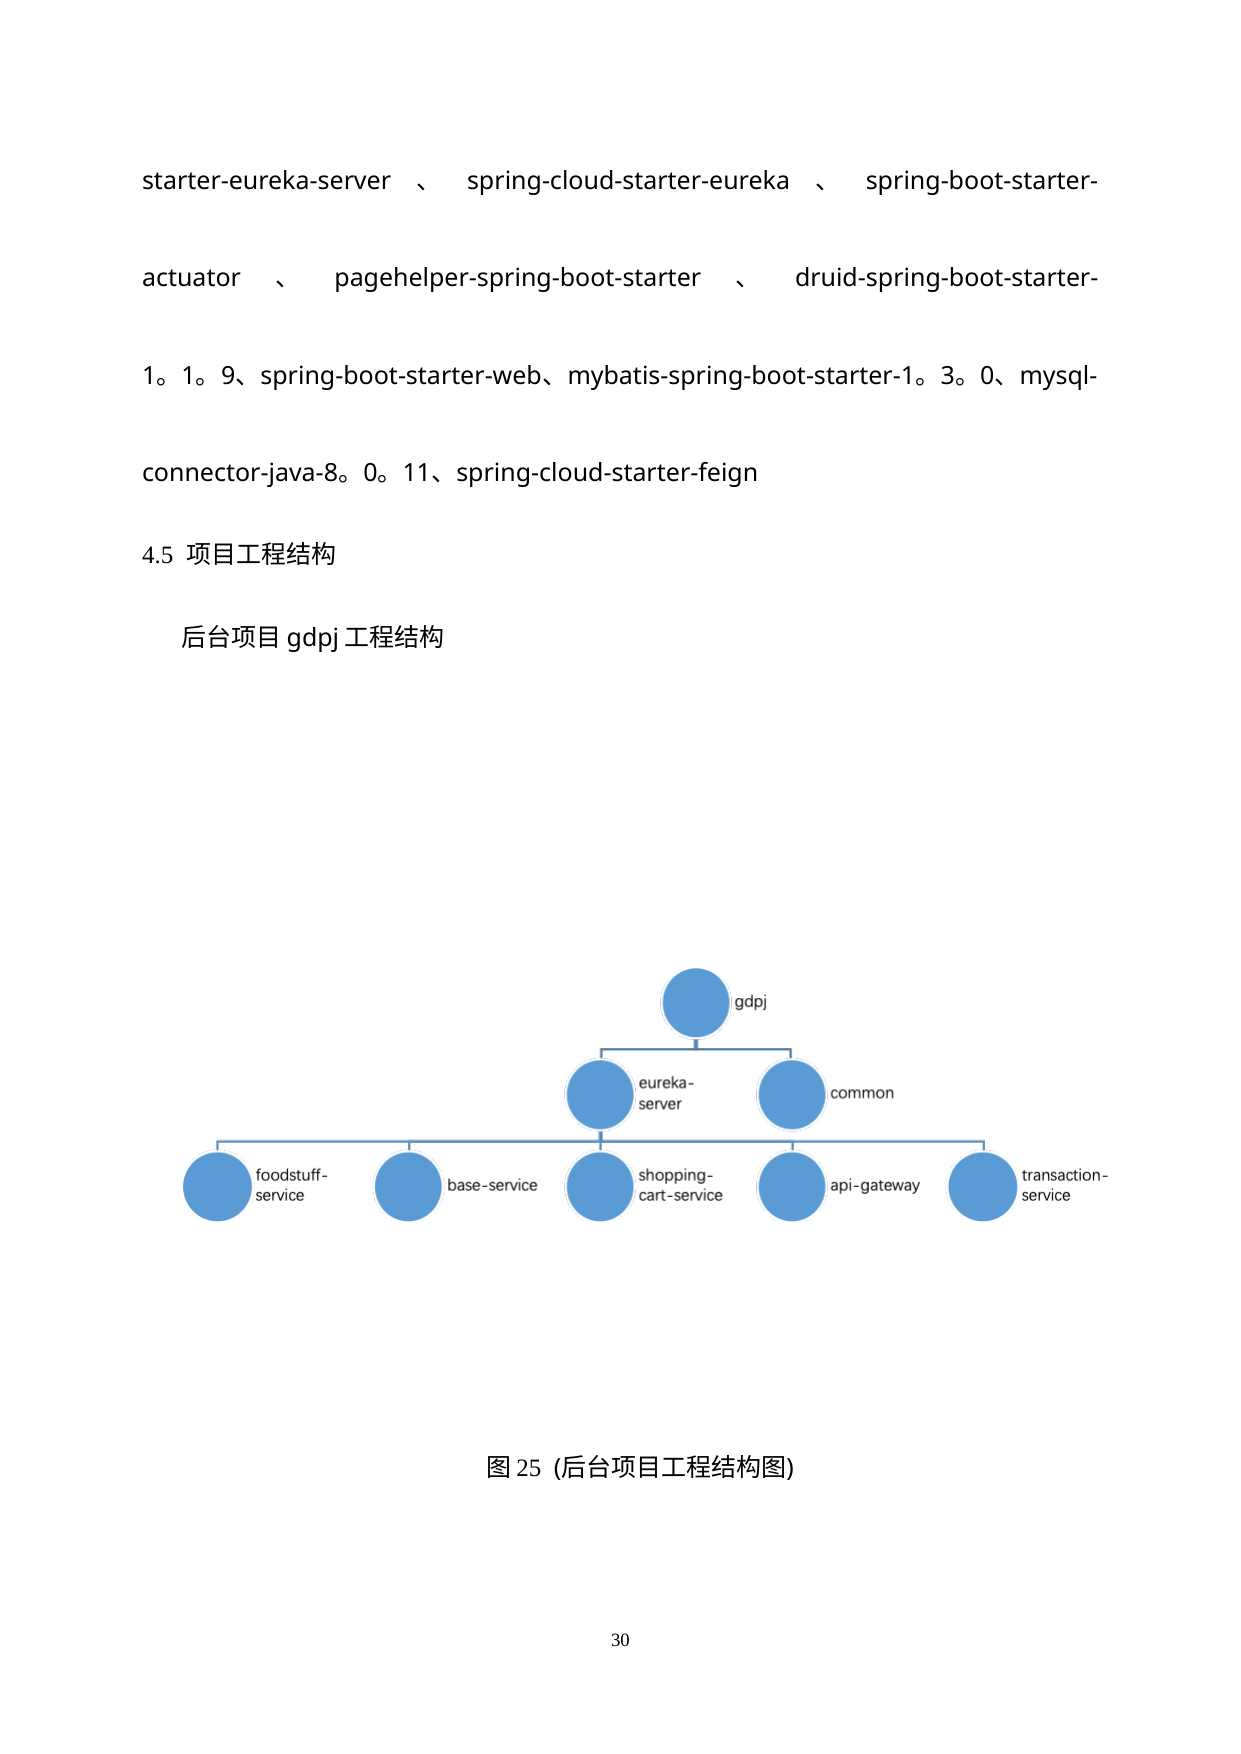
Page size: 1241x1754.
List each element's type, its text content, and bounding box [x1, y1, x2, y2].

text 后台项目gdpj工程结构 [181, 603, 1098, 668]
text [142, 146, 1098, 503]
subtitle 4.5 项目工程结构 [142, 521, 1098, 586]
text 图25 (后台项目工程结构图) [181, 1433, 1098, 1498]
picture [181, 962, 1111, 1225]
